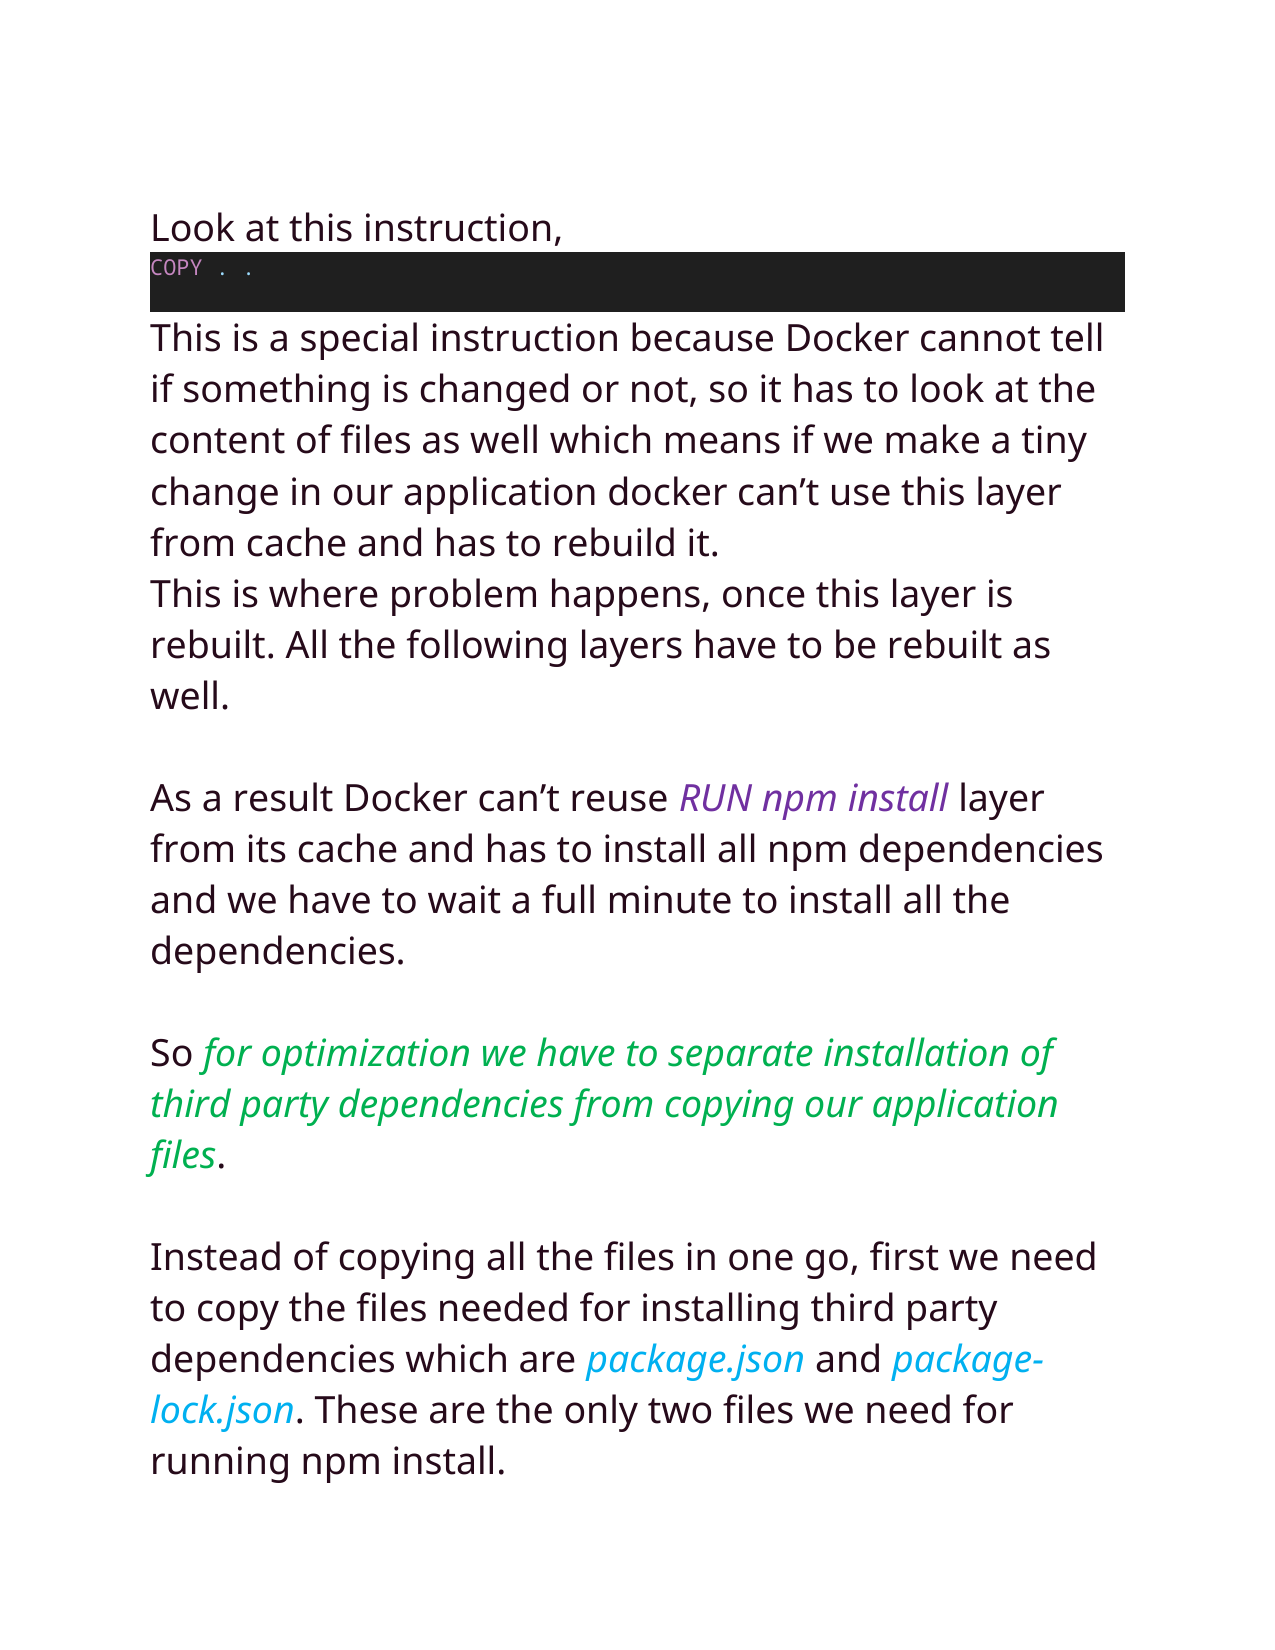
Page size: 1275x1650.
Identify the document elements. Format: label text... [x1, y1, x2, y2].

text Look at this instruction, [150, 201, 1125, 252]
text So for optimization we have to separate installation of third party dependencies from copying our application files. [150, 1026, 1125, 1179]
text This is where problem happens, once this layer is rebuilt. All the following layers have to be rebuilt as well. [150, 567, 1125, 720]
text This is a special instruction because Docker cannot tell if something is changed or not, so it has to look at the content of files as well which means if we make a tiny change in our application docker can’t use this layer from cache and has to rebuild it. [150, 312, 1125, 567]
text As a result Docker can’t reuse RUN npm install layer from its cache and has to install all npm dependencies and we have to wait a full minute to install all the dependencies. [150, 771, 1125, 975]
text Instead of copying all the files in one go, first we need to copy the files needed for installing third party dependencies which are package.json and package-lock.json. These are the only two files we need for running npm install. [150, 1230, 1125, 1486]
text COPY . . [150, 252, 1125, 282]
